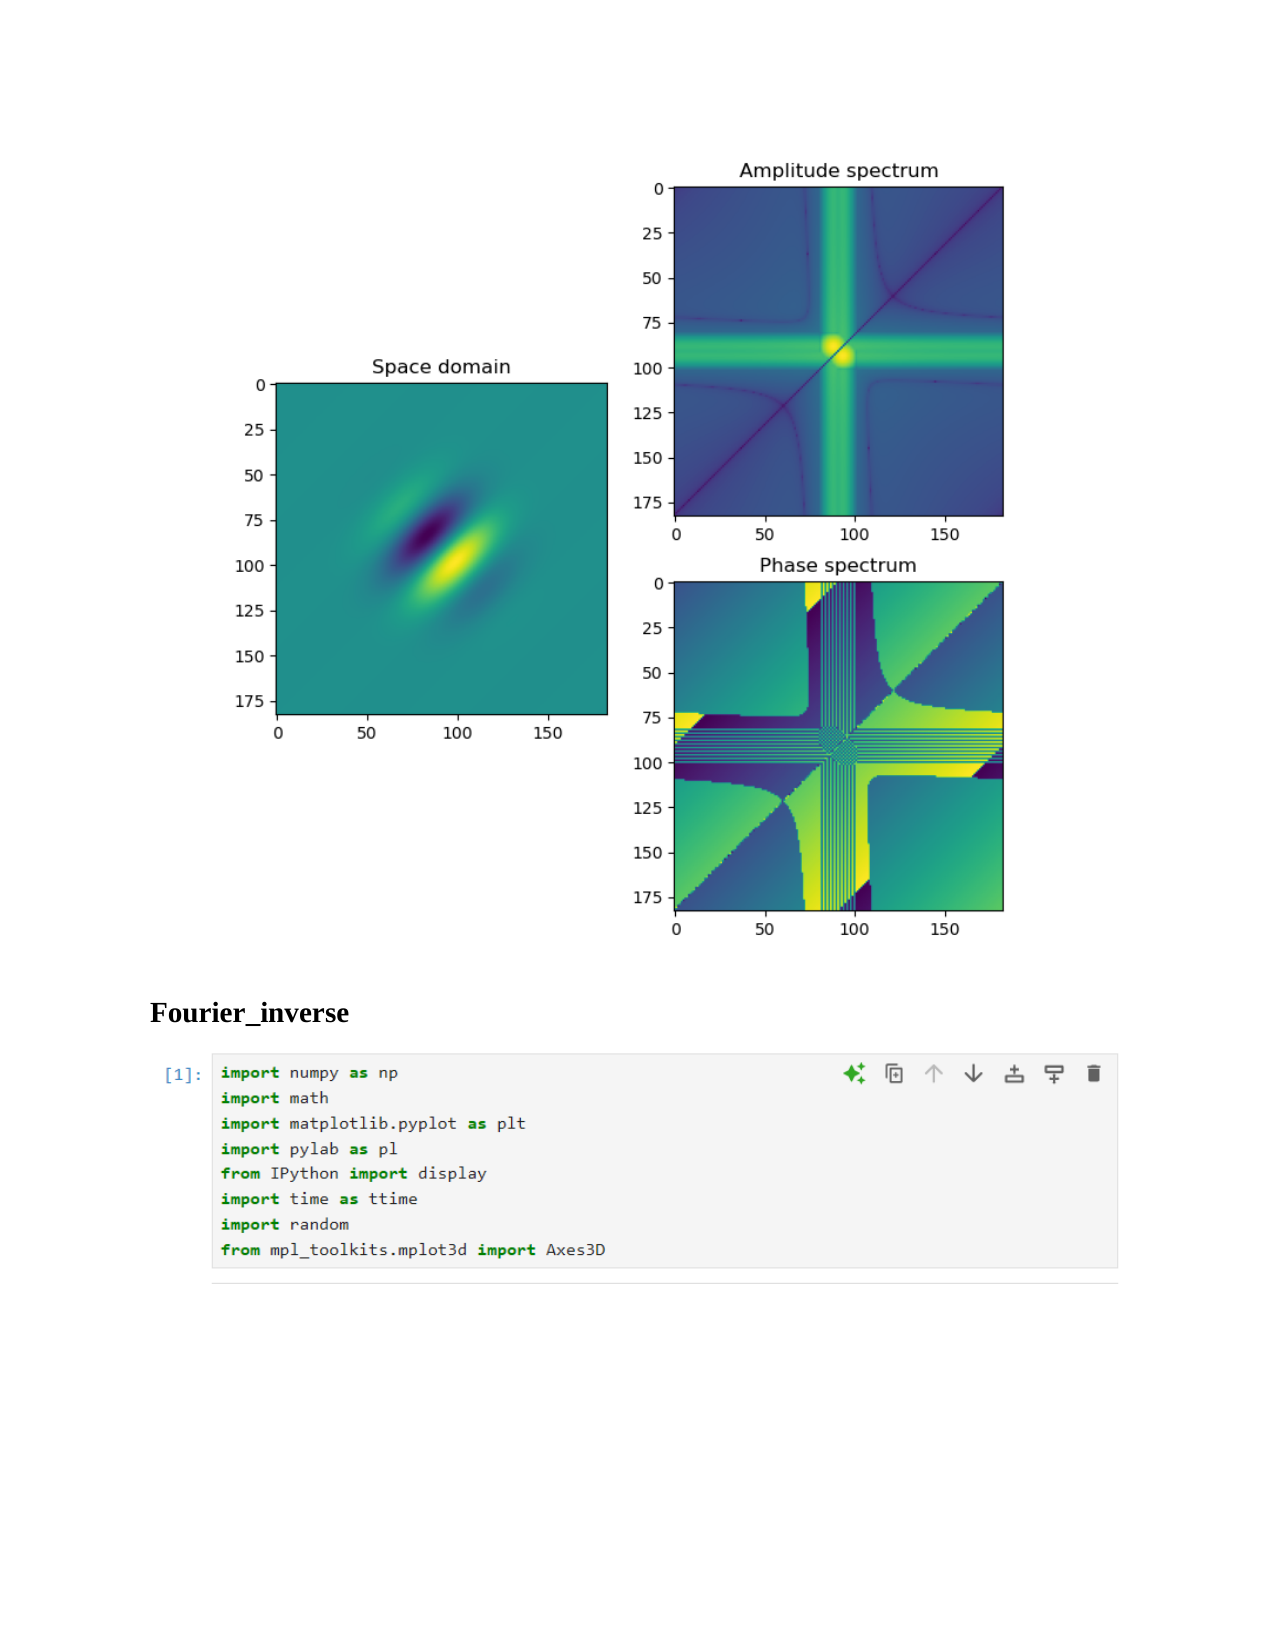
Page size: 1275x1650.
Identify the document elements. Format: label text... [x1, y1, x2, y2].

subtitle Fourier_inverse [150, 995, 1125, 1028]
picture [150, 150, 1125, 955]
picture [150, 1039, 1125, 1284]
